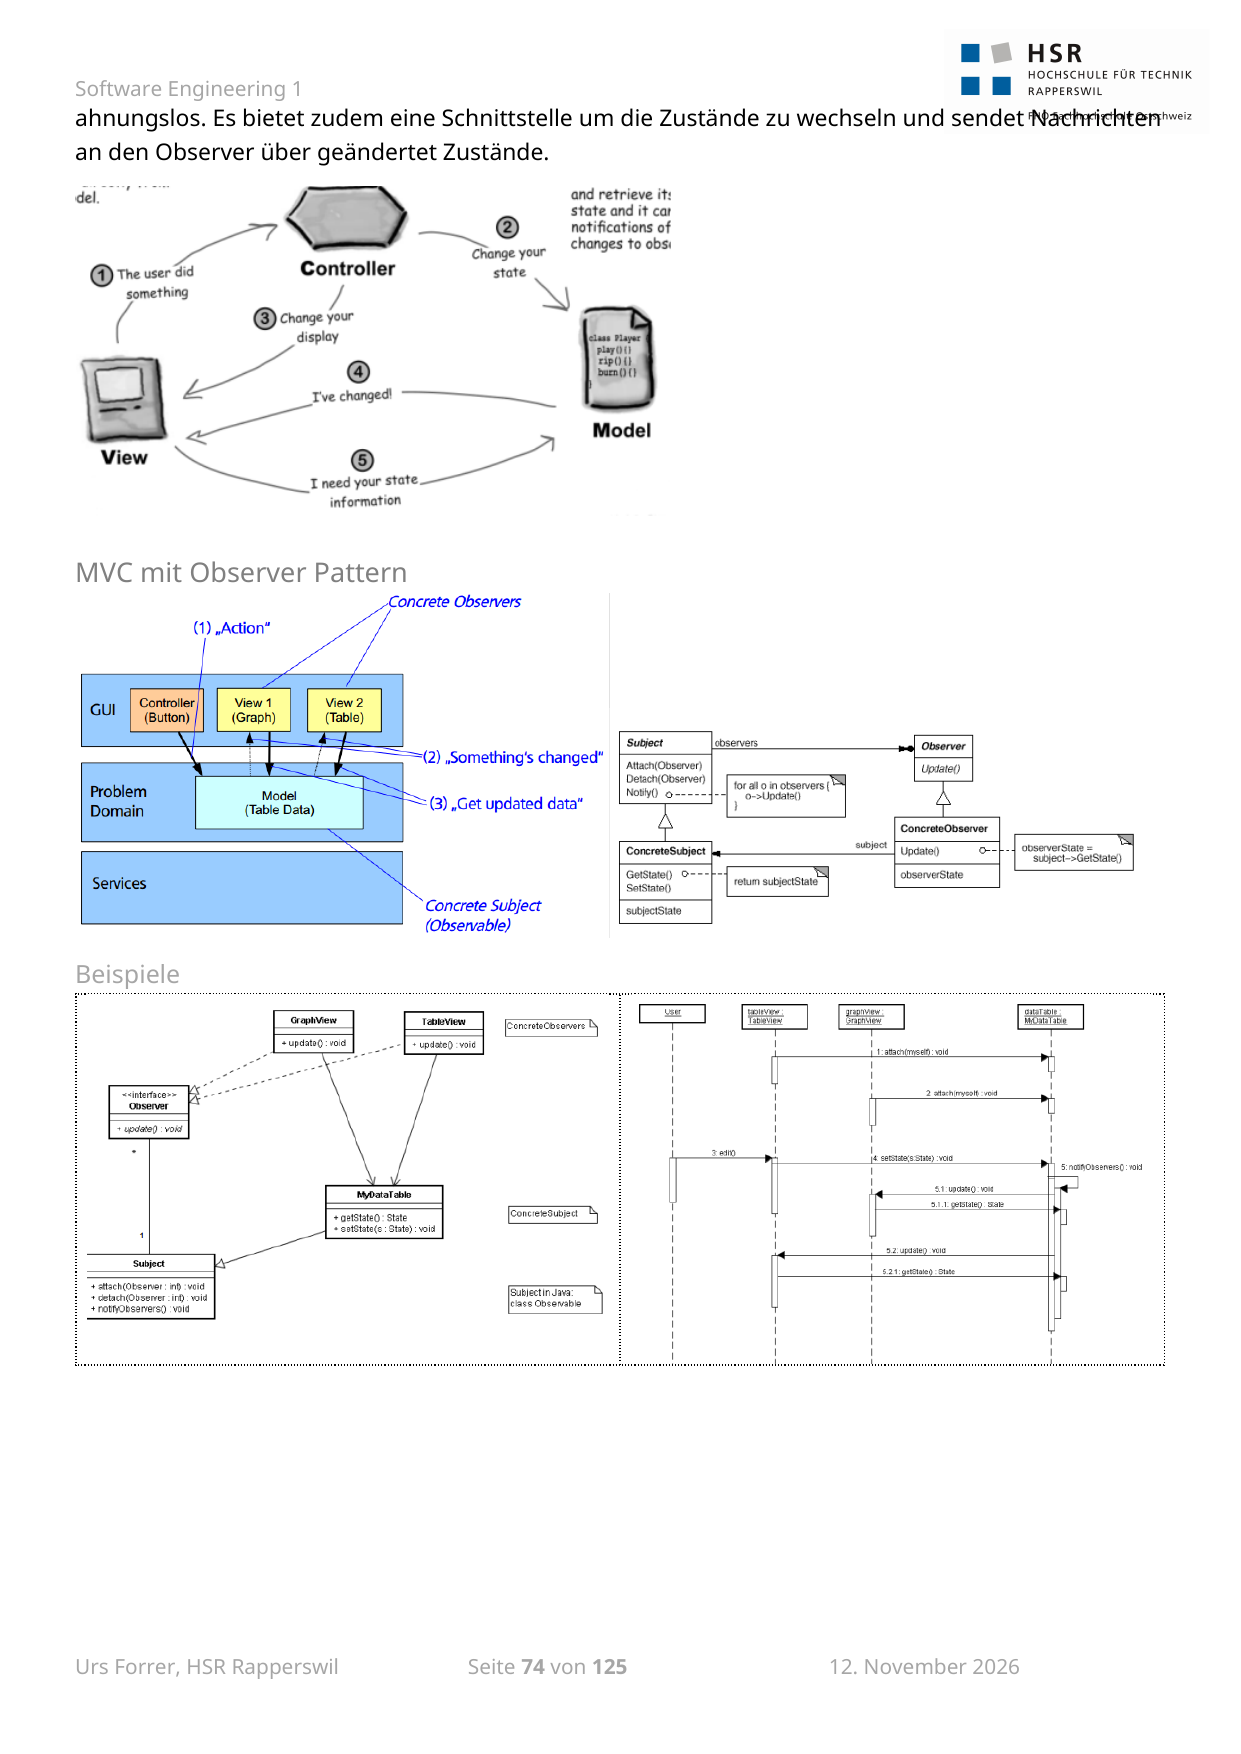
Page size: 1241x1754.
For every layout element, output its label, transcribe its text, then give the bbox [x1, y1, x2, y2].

picture [87, 994, 609, 1322]
picture [75, 593, 1153, 938]
subtitle Beispiele [75, 956, 1165, 991]
picture [631, 994, 1153, 1364]
table_header [76, 993, 620, 1364]
table_header [620, 993, 631, 1364]
picture [75, 186, 671, 535]
table_header [1153, 993, 1164, 1364]
picture [943, 29, 1210, 134]
subtitle MVC mit Observer Pattern [75, 554, 1165, 591]
